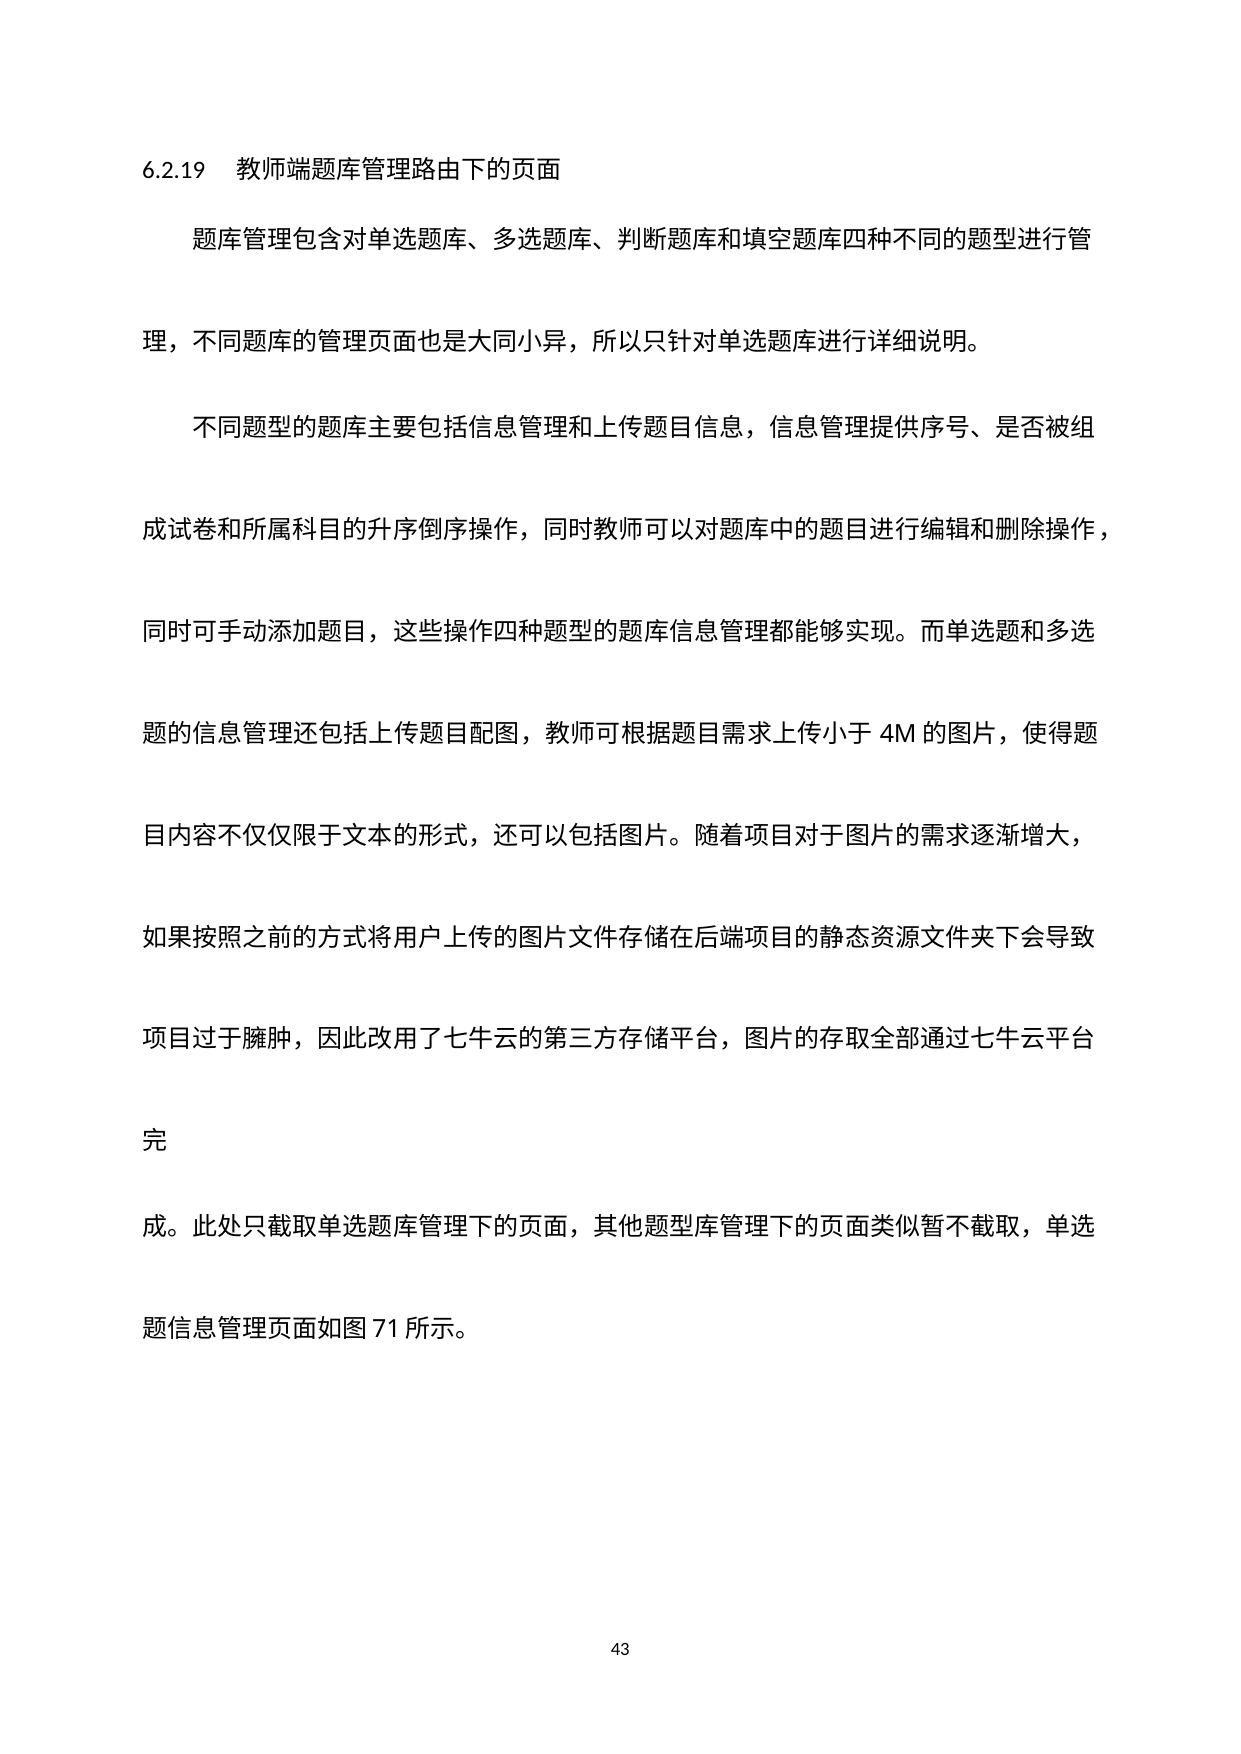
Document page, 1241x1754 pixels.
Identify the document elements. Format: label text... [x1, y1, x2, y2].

text 不同题型的题库主要包括信息管理和上传题目信息，信息管理提供序号、是否被组成试卷和所属科目的升序倒序操作，同时教师可以对题库中的题目进行编辑和删除操作，同时可手动添加题目，这些操作四种题型的题库信息管理都能够实现。而单选题和多选题的信息管理还包括上传题目配图，教师可根据题目需求上传小于4M的图片，使得题目内容不仅仅限于文本的形式，还可以包括图片。随着项目对于图片的需求逐渐增大，如果按照之前的方式将用户上传的图片文件存储在后端项目的静态资源文件夹下会导致项目过于臃肿，因此改用了七牛云的第三方存储平台，图片的存取全部通过七牛云平台完 [142, 392, 1098, 1173]
text 题库管理包含对单选题库、多选题库、判断题库和填空题库四种不同的题型进行管理，不同题库的管理页面也是大同小异，所以只针对单选题库进行详细说明。 [142, 204, 1098, 374]
text 成。此处只截取单选题库管理下的页面，其他题型库管理下的页面类似暂不截取，单选题信息管理页面如图71所示。 [142, 1191, 1098, 1361]
text 教师端题库管理路由下的页面 [142, 149, 1098, 186]
